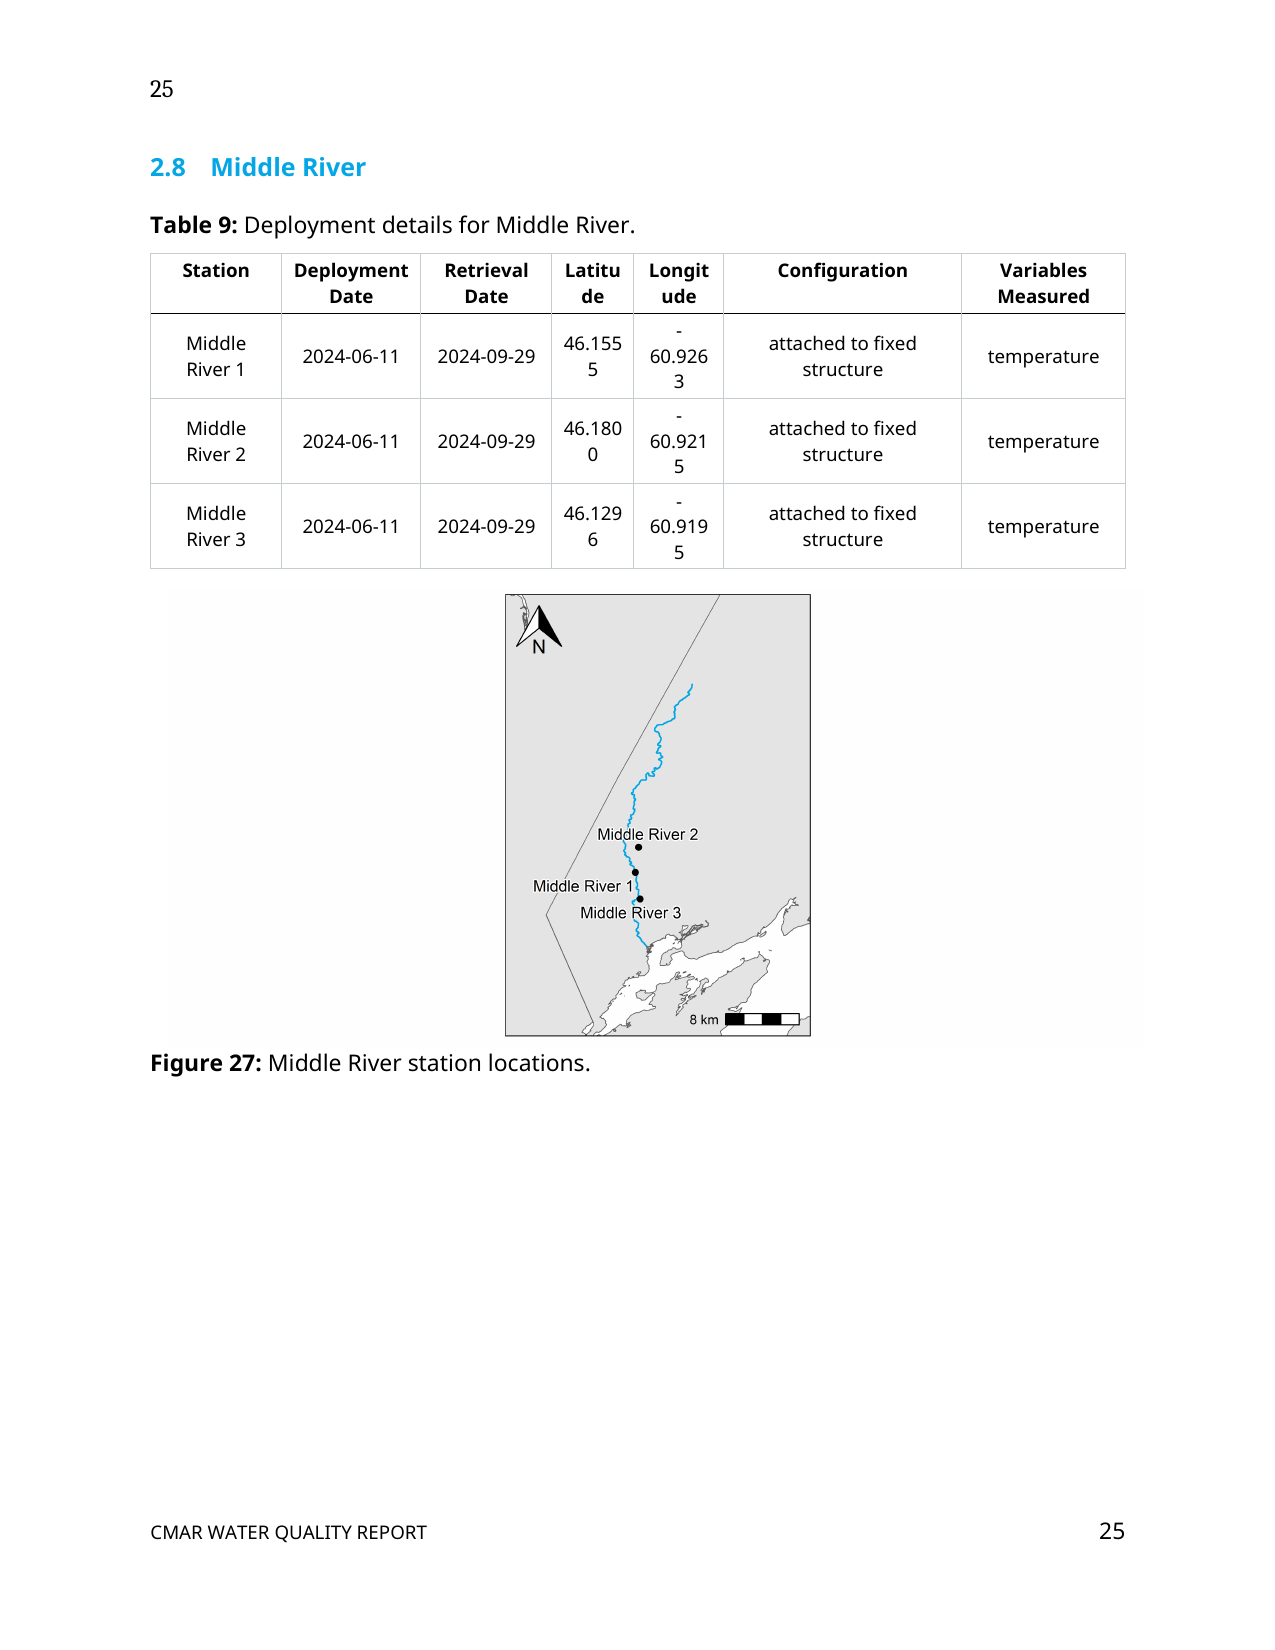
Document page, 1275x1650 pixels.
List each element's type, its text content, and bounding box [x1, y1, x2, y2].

table_header Station [151, 254, 281, 312]
table_cell 46.1296 [552, 484, 633, 568]
table_cell 2024-09-29 [421, 399, 551, 483]
table_header Longitude [634, 254, 723, 312]
picture [168, 588, 1144, 1047]
table_cell 46.1555 [552, 314, 633, 398]
table_cell 2024-06-11 [282, 399, 420, 483]
table_header Configuration [724, 254, 961, 312]
table_cell 2024-06-11 [282, 314, 420, 398]
table_cell attached to fixed structure [724, 314, 961, 398]
table_cell Middle River 2 [151, 399, 281, 483]
table_cell Middle River 3 [151, 484, 281, 568]
table_header Latitude [552, 254, 633, 312]
table_header Retrieval Date [421, 254, 551, 312]
table_cell 46.1800 [552, 399, 633, 483]
subtitle Middle River [150, 150, 1125, 184]
table_cell -60.9215 [634, 399, 723, 483]
table_header Variables Measured [962, 254, 1125, 312]
table_cell -60.9263 [634, 314, 723, 398]
table_cell attached to fixed structure [724, 399, 961, 483]
table_header Deployment Date [282, 254, 420, 312]
table_cell Middle River 1 [151, 314, 281, 398]
table_cell 2024-09-29 [421, 314, 551, 398]
table_cell 2024-09-29 [421, 484, 551, 568]
table_cell 2024-06-11 [282, 484, 420, 568]
text Table 9: Deployment details for Middle River. [150, 209, 1125, 240]
table_cell -60.9195 [634, 484, 723, 568]
table_cell temperature [962, 399, 1125, 483]
table_cell temperature [962, 314, 1125, 398]
table_cell temperature [962, 484, 1125, 568]
table_cell attached to fixed structure [724, 484, 961, 568]
